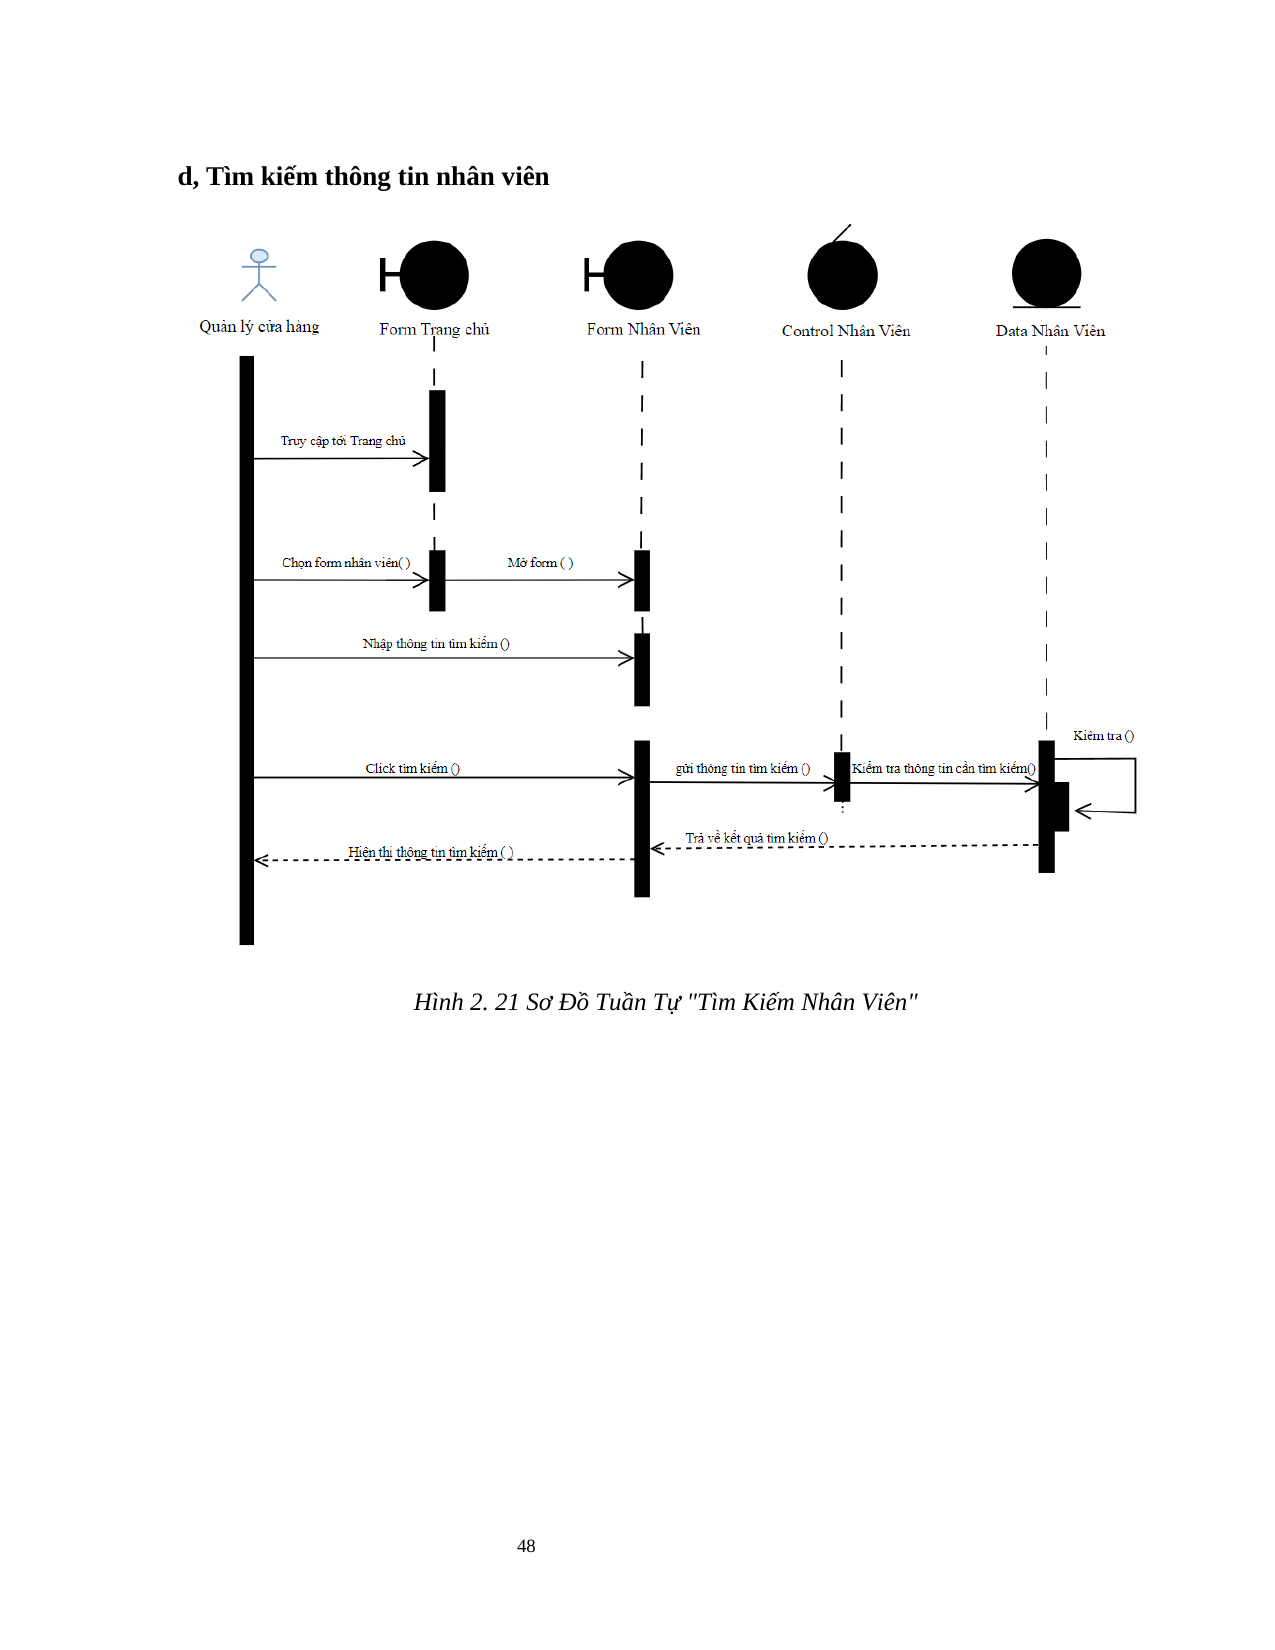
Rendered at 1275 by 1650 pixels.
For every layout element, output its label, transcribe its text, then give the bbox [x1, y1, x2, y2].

picture [177, 213, 1153, 965]
text d, Tìm kiếm thông tin nhân viên [177, 160, 1157, 191]
